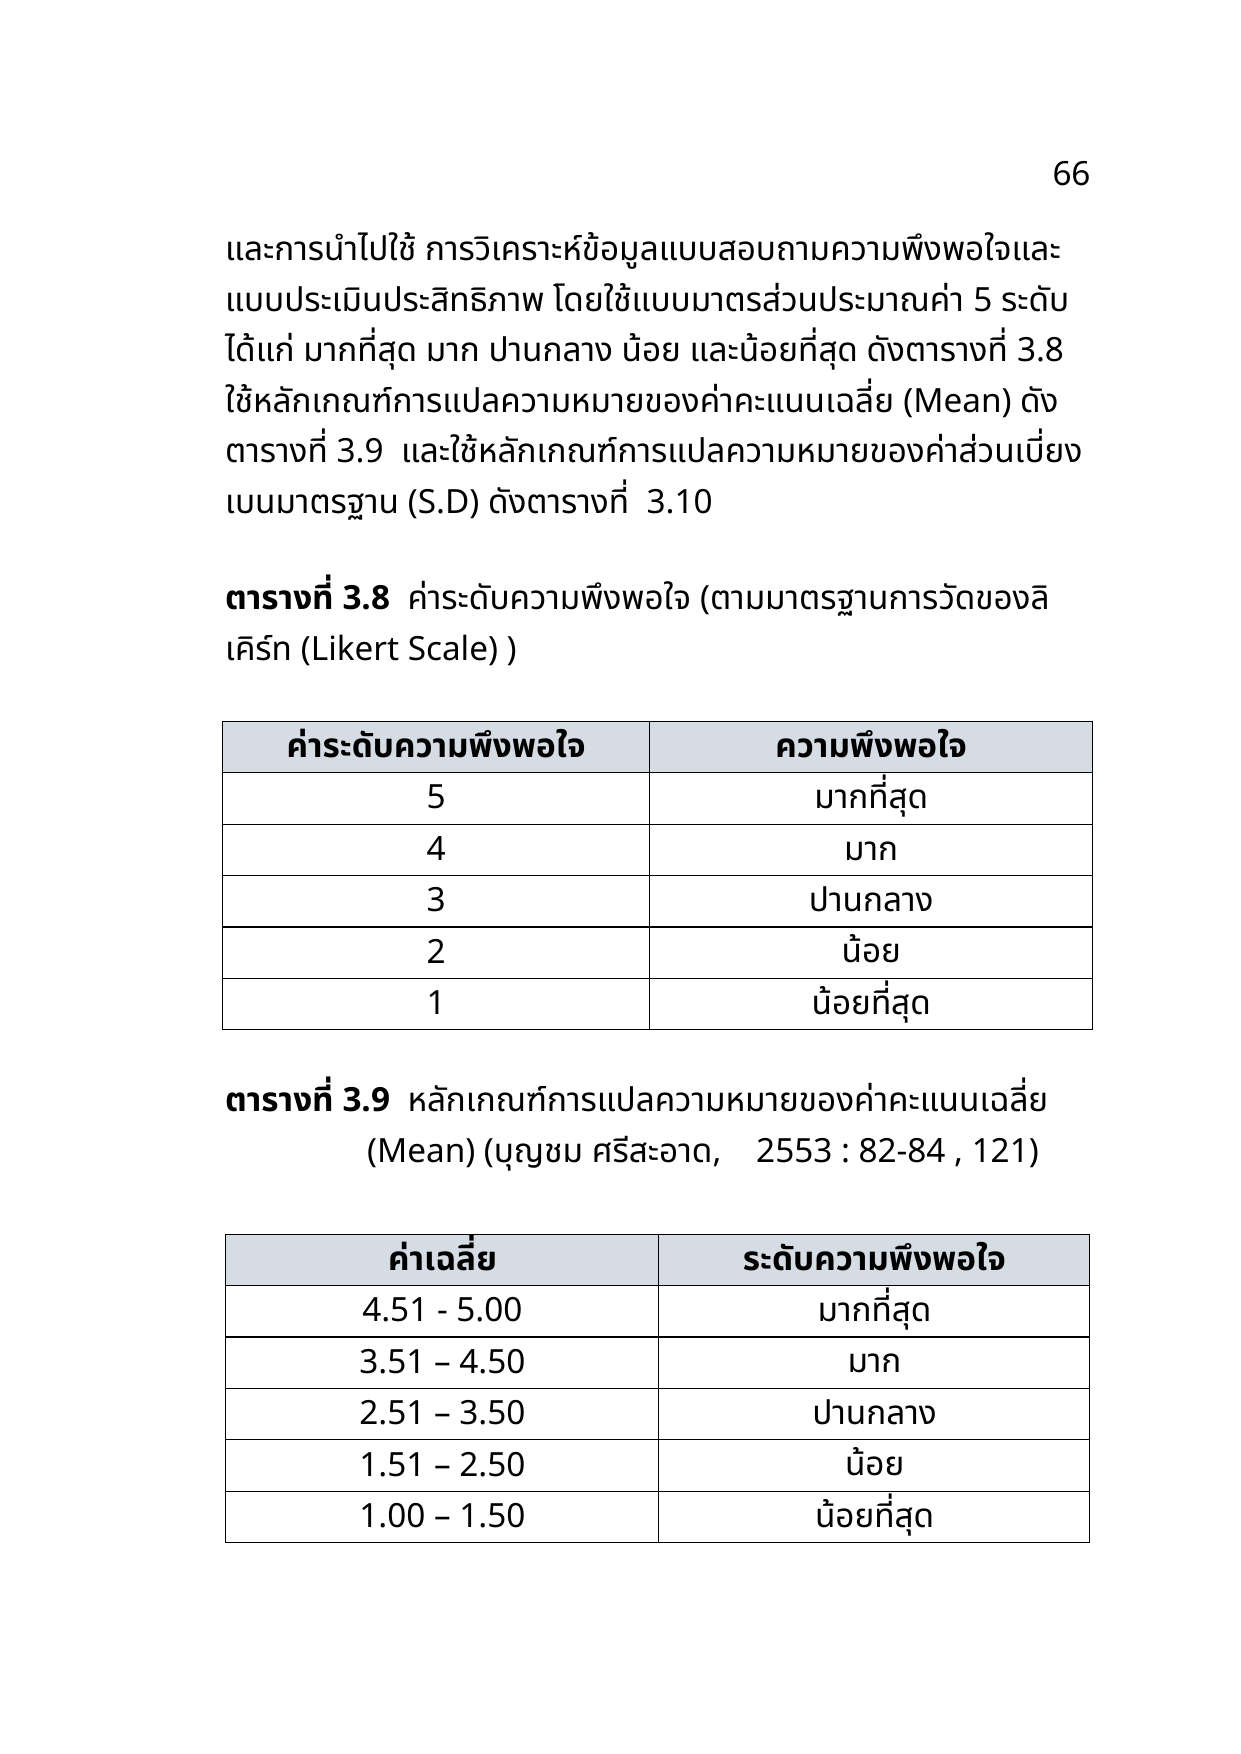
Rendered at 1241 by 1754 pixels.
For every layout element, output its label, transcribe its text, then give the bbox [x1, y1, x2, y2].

text ตารางที่ 3.9 หลักเกณฑ์การแปลความหมายของค่าคะแนนเฉลี่ย (Mean) (บุญชม ศรีสะอาด, 2553 : 82-84 , 121) [225, 1076, 1090, 1177]
table_cell ปานกลาง [659, 1389, 1089, 1439]
table_cell น้อยที่สุด [650, 979, 1092, 1029]
table_cell มากที่สุด [650, 773, 1092, 823]
table_cell น้อย [650, 928, 1092, 978]
table_header ระดับความพึงพอใจ [659, 1235, 1089, 1285]
table_cell ปานกลาง [650, 876, 1092, 926]
text ตารางที่ 3.8 ค่าระดับความพึงพอใจ (ตามมาตรฐานการวัดของลิเคิร์ท (Likert Scale) ) [225, 574, 1090, 675]
table_cell 2 [223, 928, 649, 978]
table_cell 4 [223, 825, 649, 875]
table_cell 4.51 - 5.00 [226, 1286, 658, 1336]
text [225, 225, 1090, 528]
table_cell มาก [659, 1338, 1089, 1388]
table_cell 1.51 – 2.50 [226, 1440, 658, 1491]
table_header ค่าเฉลี่ย [226, 1235, 658, 1285]
table_cell 1.00 – 1.50 [226, 1492, 658, 1542]
table_cell มาก [650, 825, 1092, 875]
table_cell มากที่สุด [659, 1286, 1089, 1336]
table_cell 3.51 – 4.50 [226, 1338, 658, 1388]
table_cell 3 [223, 876, 649, 926]
table_cell น้อยที่สุด [659, 1492, 1089, 1542]
table_cell น้อย [659, 1440, 1089, 1491]
table_header ค่าระดับความพึงพอใจ [223, 722, 649, 772]
table_header ความพึงพอใจ [650, 722, 1092, 772]
table_cell 5 [223, 773, 649, 823]
table_cell 1 [223, 979, 649, 1029]
table_cell 2.51 – 3.50 [226, 1389, 658, 1439]
